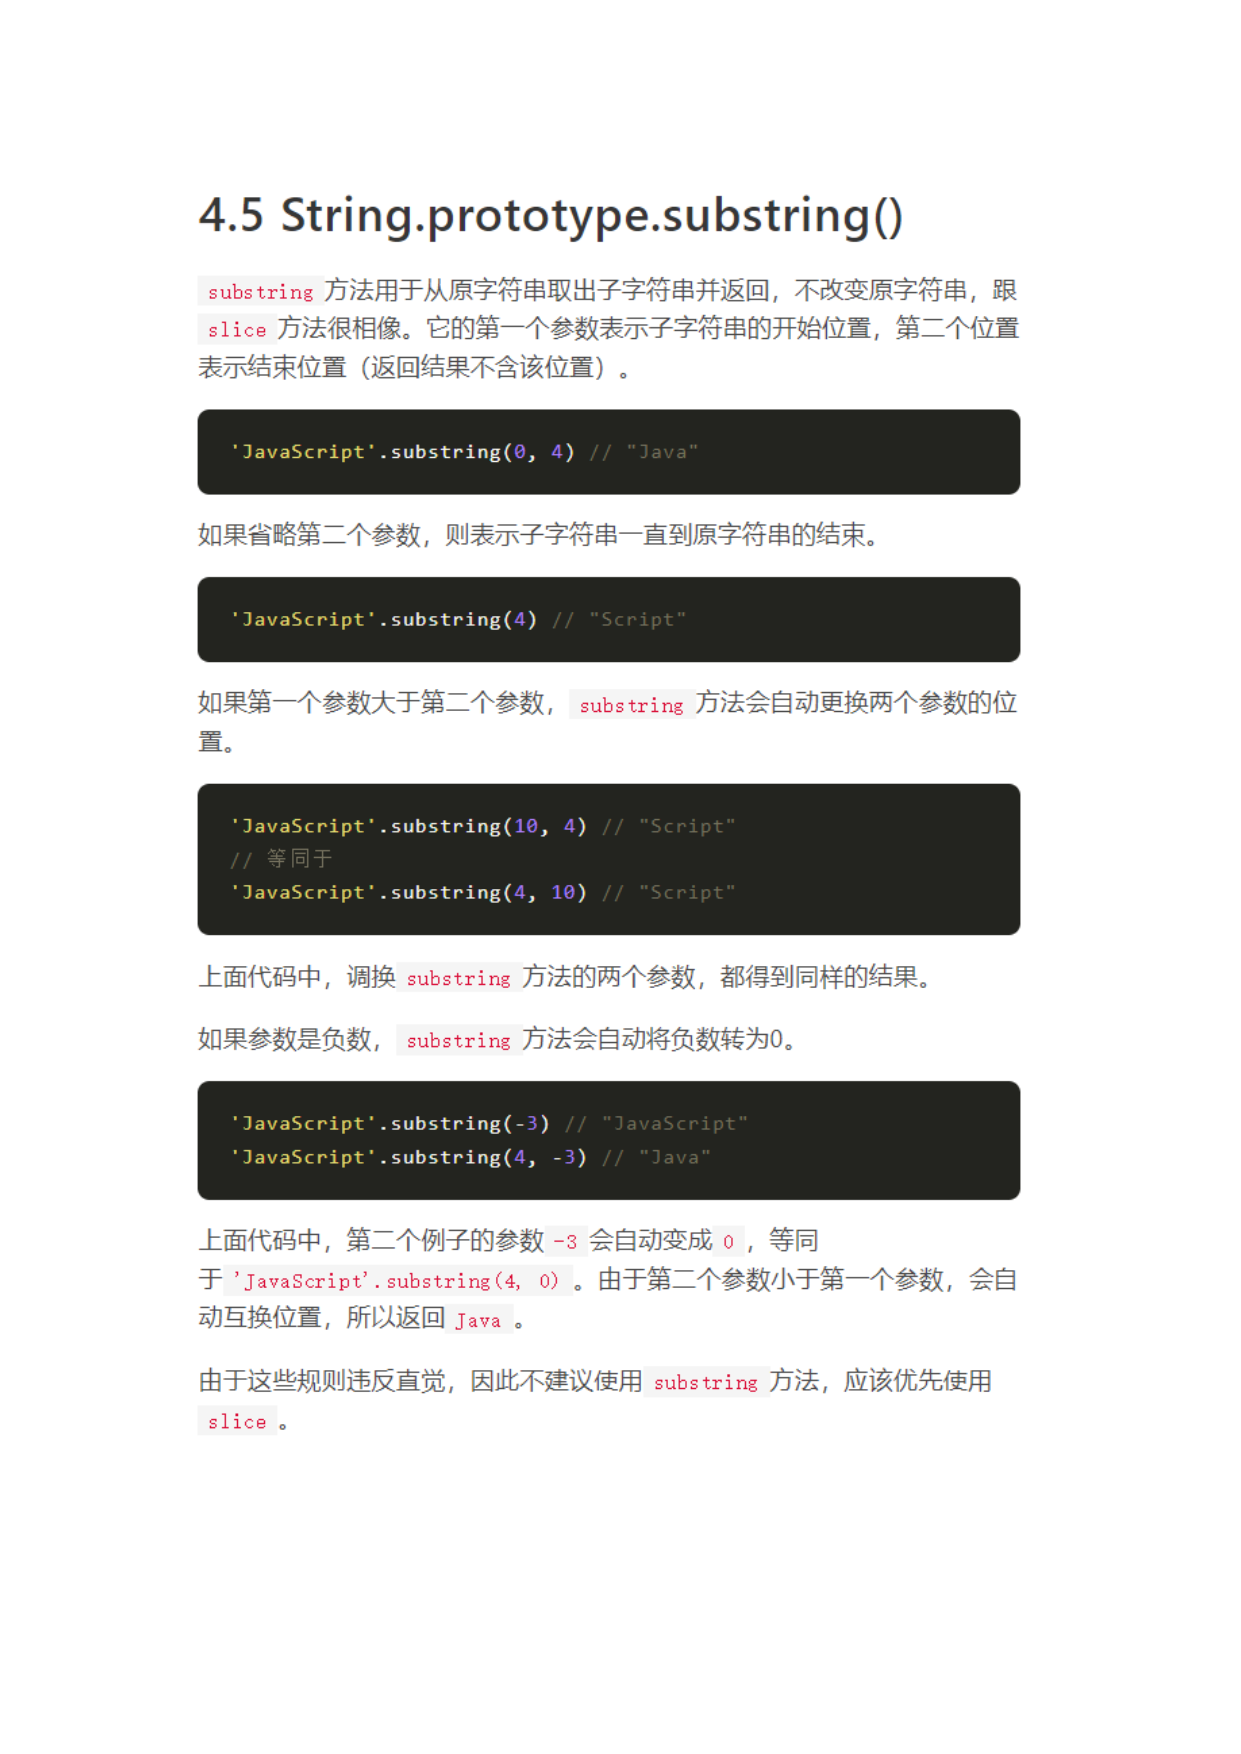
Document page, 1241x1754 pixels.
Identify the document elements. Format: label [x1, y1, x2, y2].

picture [187, 162, 1053, 1458]
